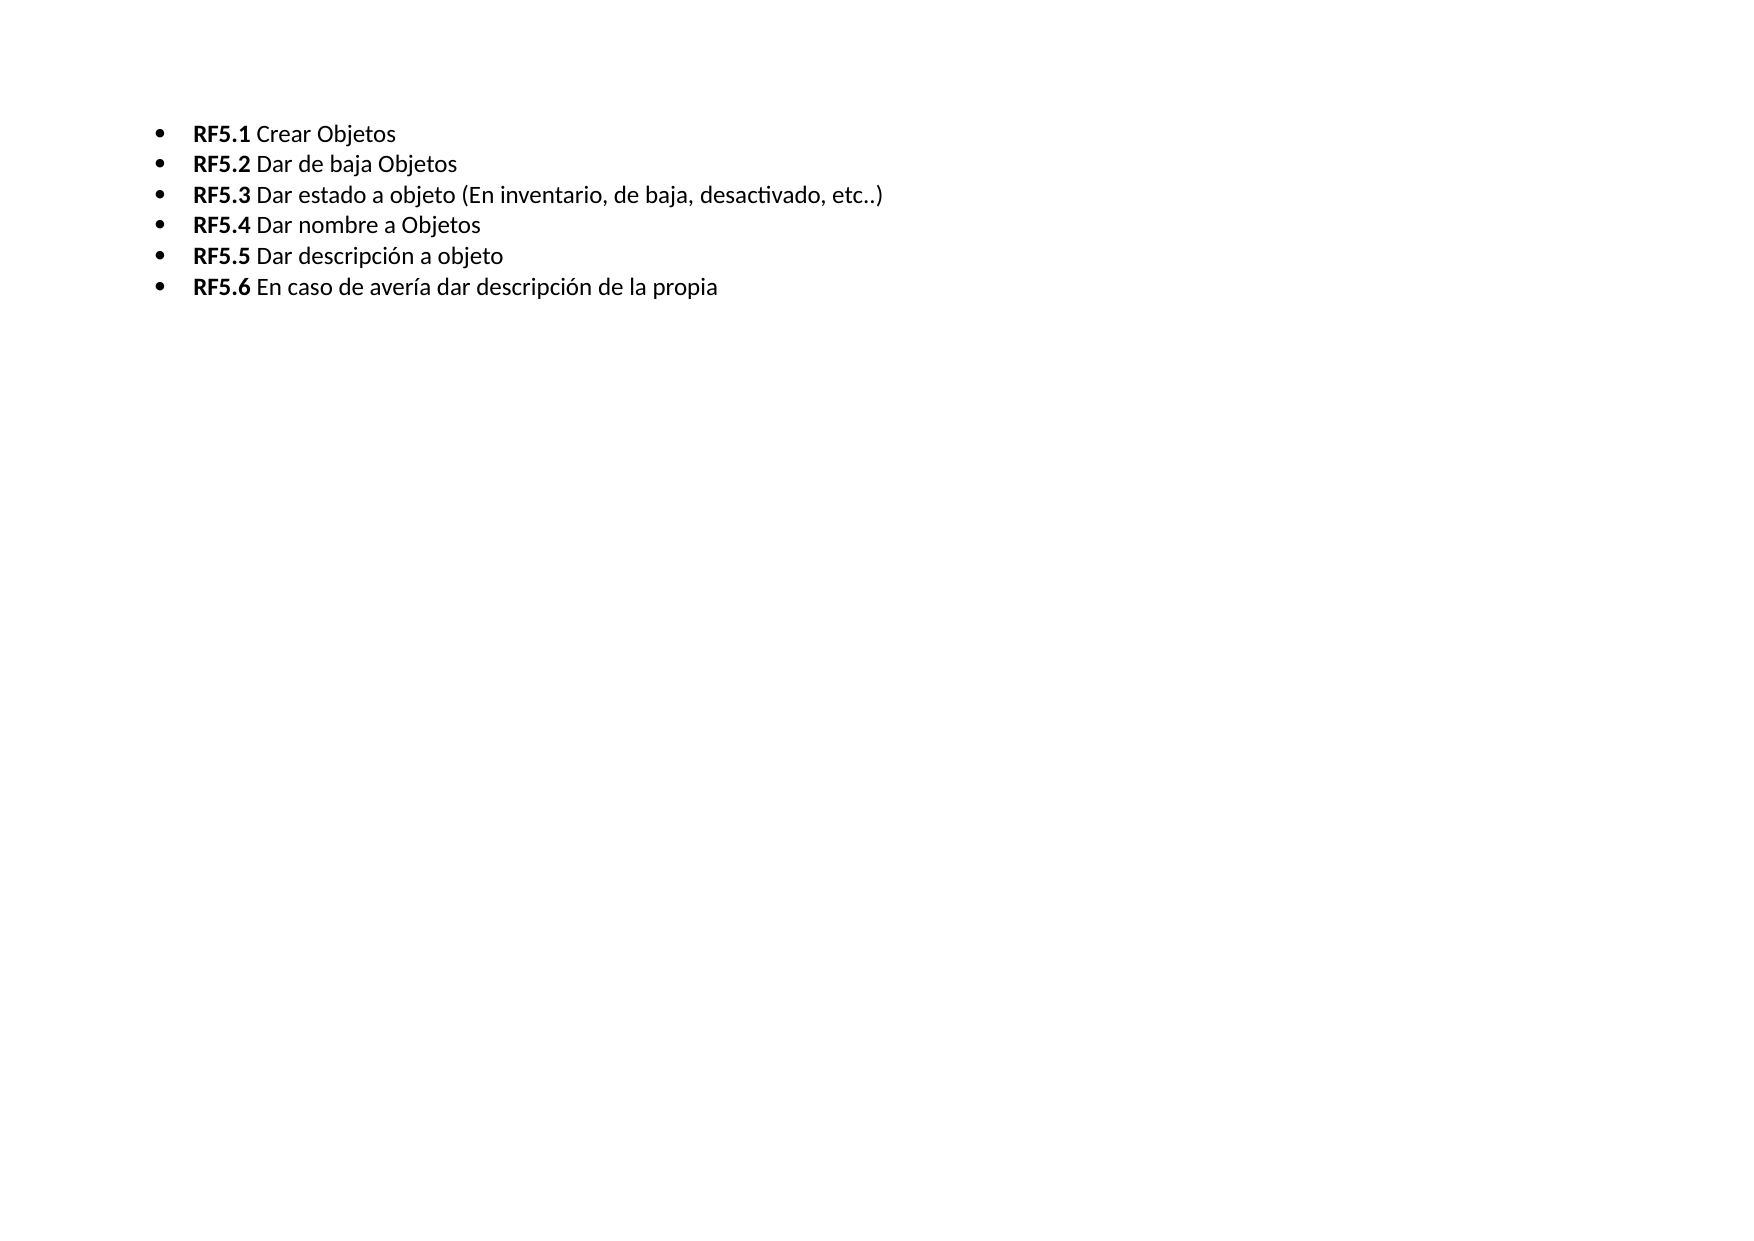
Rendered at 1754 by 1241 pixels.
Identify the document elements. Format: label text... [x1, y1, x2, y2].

list RF5.1 Crear Objetos [156, 118, 1636, 149]
list RF5.2 Dar de baja Objetos [156, 149, 1636, 179]
list RF5.4 Dar nombre a Objetos [156, 210, 1636, 240]
list RF5.3 Dar estado a objeto (En inventario, de baja, desactivado, etc..) [156, 179, 1636, 210]
list RF5.6 En caso de avería dar descripción de la propia [156, 271, 1636, 301]
list RF5.5 Dar descripción a objeto [156, 240, 1636, 271]
